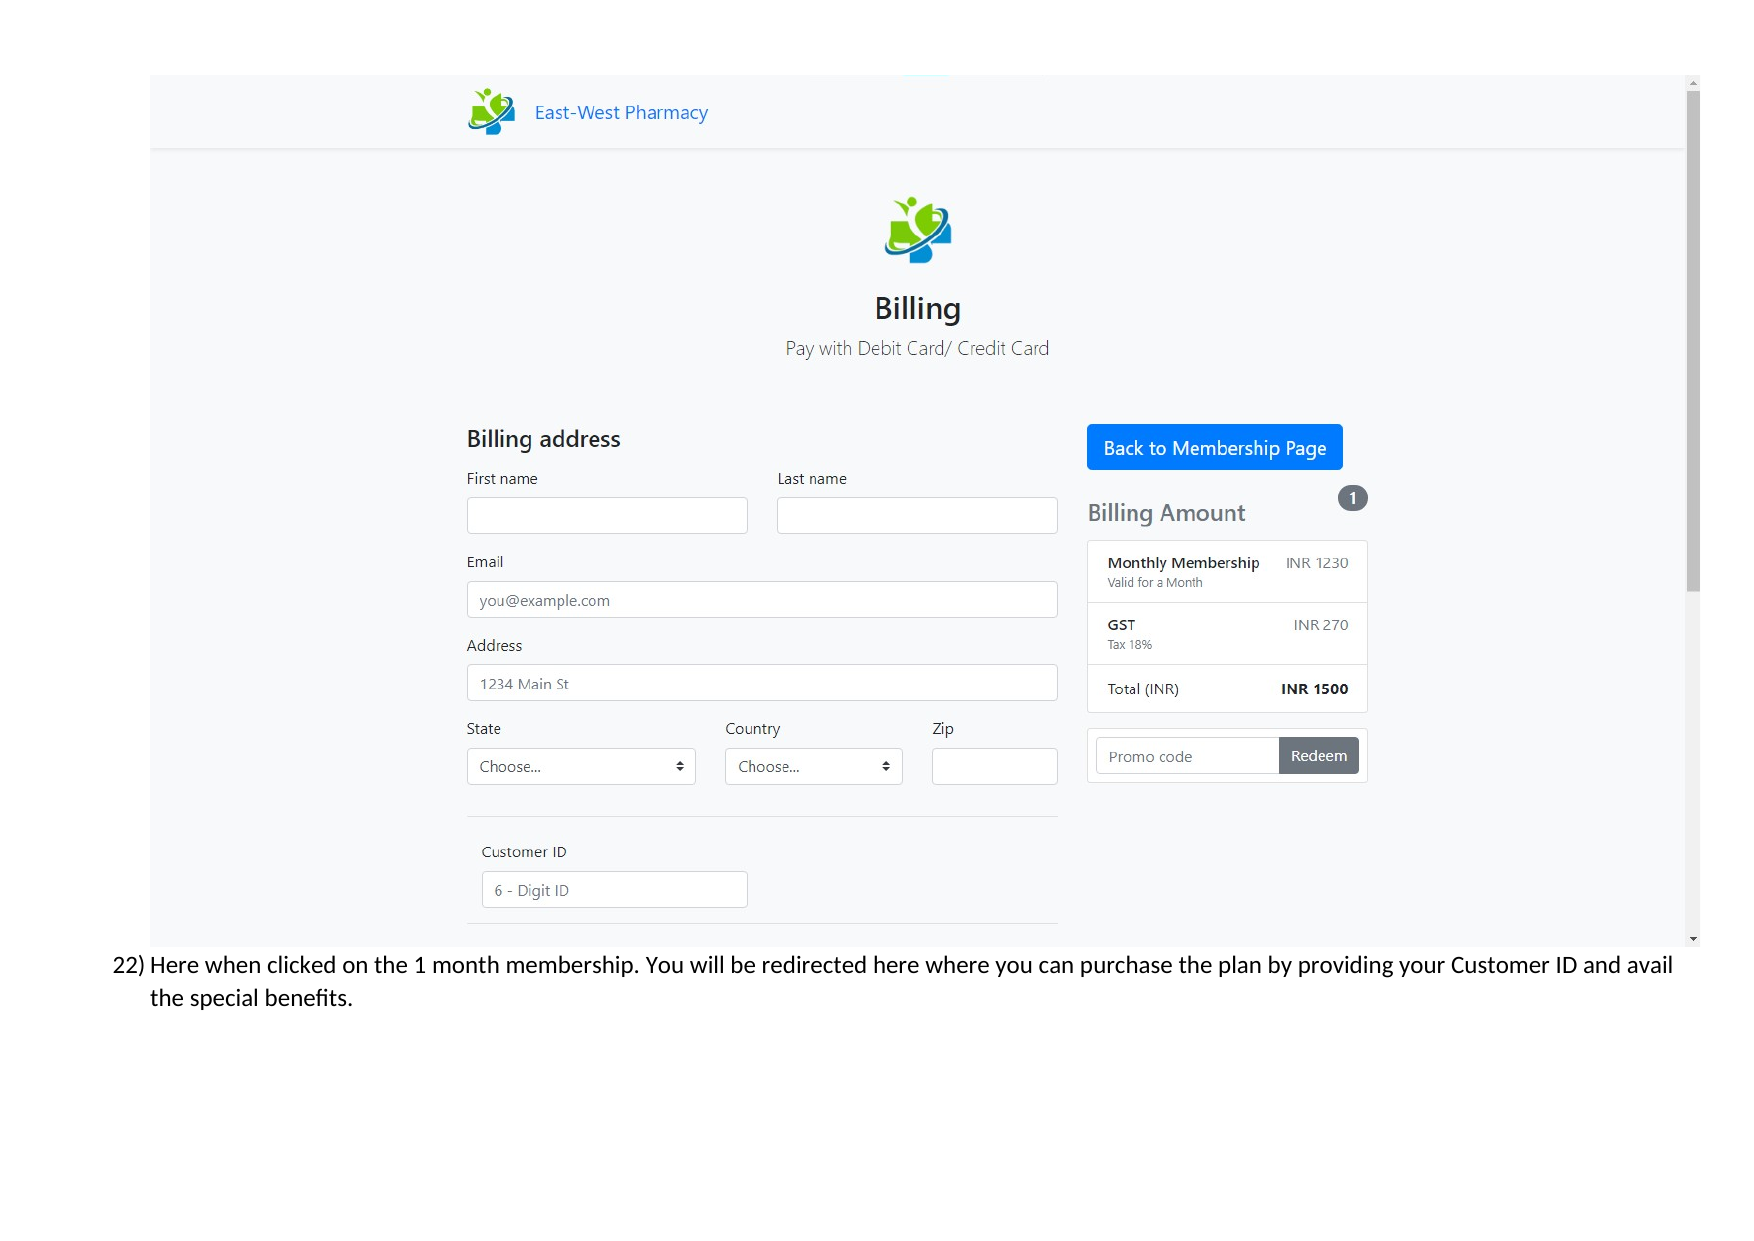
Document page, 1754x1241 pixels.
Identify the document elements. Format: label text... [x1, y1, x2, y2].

list Here when clicked on the 1 month membership. You will be redirected here where you can purchase the plan by providing your Customer ID and avail the special benefits. [112, 949, 1679, 1012]
picture [150, 75, 1701, 947]
